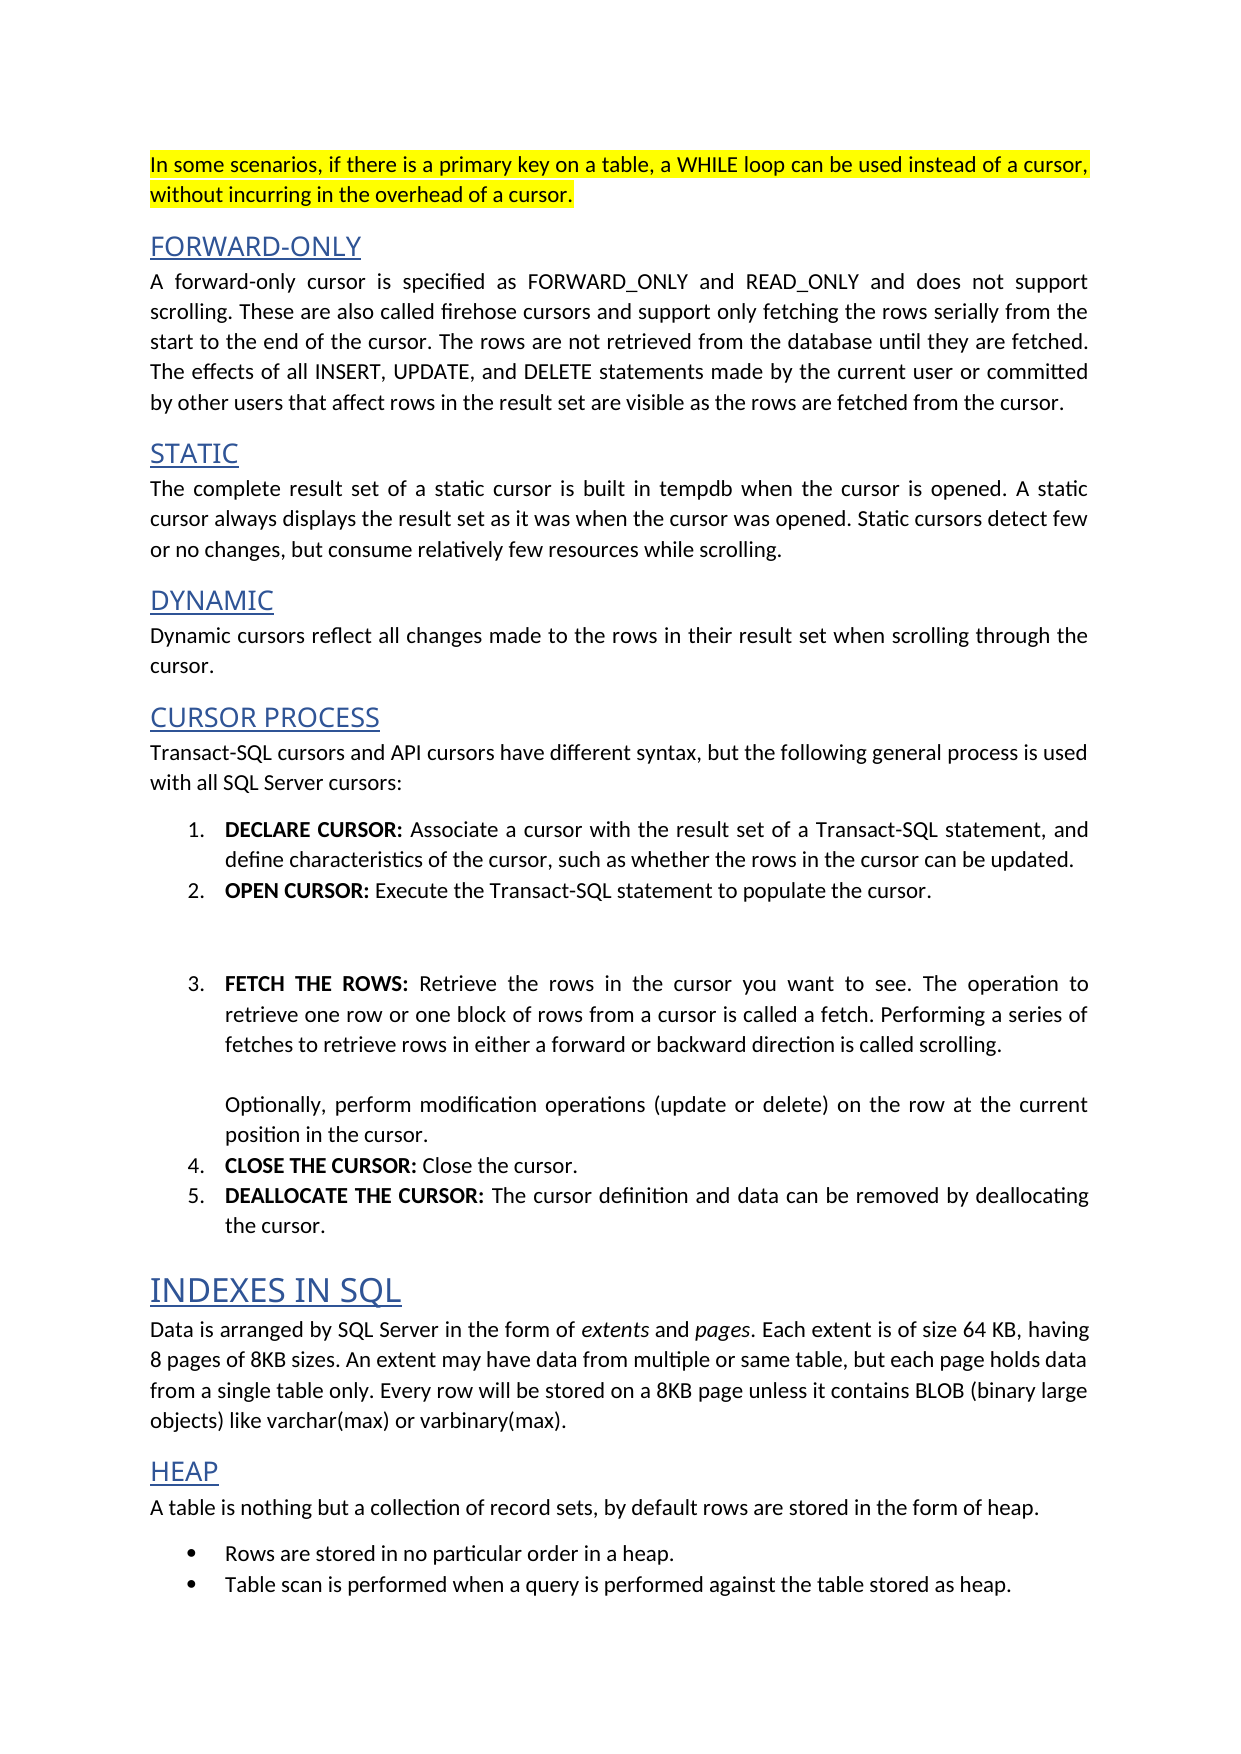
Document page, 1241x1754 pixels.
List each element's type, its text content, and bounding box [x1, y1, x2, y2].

list Table scan is performed when a query is performed against the table stored as heap. [187, 1570, 1090, 1598]
subtitle STATIC [150, 434, 1090, 471]
text A table is nothing but a collection of record sets, by default rows are stored in the form of heap. [150, 1493, 1090, 1521]
subtitle HEAP [150, 1453, 1090, 1490]
list Optionally, perform modification operations (update or delete) on the row at the current position in the cursor. [225, 1090, 1090, 1149]
subtitle FORWARD-ONLY [150, 227, 1090, 264]
subtitle CURSOR PROCESS [150, 698, 1090, 735]
list DECLARE CURSOR: Associate a cursor with the result set of a Transact-SQL statement, and define characteristics of the cursor, such as whether the rows in the cursor can be updated. [187, 815, 1090, 874]
text In some scenarios, if there is a primary key on a table, a WHILE loop can be used instead of a cursor, without incurring in the overhead of a cursor. [150, 178, 1090, 208]
list OPEN CURSOR: Execute the Transact-SQL statement to populate the cursor. [187, 876, 1090, 904]
list CLOSE THE CURSOR: Close the cursor. [187, 1151, 1090, 1179]
list DEALLOCATE THE CURSOR: The cursor definition and data can be removed by deallocating the cursor. [187, 1181, 1090, 1239]
list FETCH THE ROWS: Retrieve the rows in the cursor you want to see. The operation to retrieve one row or one block of rows from a cursor is called a fetch. Performing a series of fetches to retrieve rows in either a forward or backward direction is called scrolling. [187, 969, 1090, 1058]
text Dynamic cursors reflect all changes made to the rows in their result set when scrolling through the cursor. [150, 621, 1090, 680]
text Data is arranged by SQL Server in the form of extents and pages. Each extent is of size 64 KB, having 8 pages of 8KB sizes. An extent may have data from multiple or same table, but each page holds data from a single table only. Every row will be stored on a 8KB page unless it contains BLOB (binary large objects) like varchar(max) or varbinary(max). [150, 1315, 1090, 1434]
subtitle DYNAMIC [150, 582, 1090, 618]
list Rows are stored in no particular order in a heap. [187, 1539, 1090, 1568]
text The complete result set of a static cursor is built in tempdb when the cursor is opened. A static cursor always displays the result set as it was when the cursor was opened. Static cursors detect few or no changes, but consume relatively few resources while scrolling. [150, 474, 1090, 563]
subtitle INDEXES IN SQL [150, 1266, 1090, 1312]
text A forward-only cursor is specified as FORWARD_ONLY and READ_ONLY and does not support scrolling. These are also called firehose cursors and support only fetching the rows serially from the start to the end of the cursor. The rows are not retrieved from the database until they are fetched. The effects of all INSERT, UPDATE, and DELETE statements made by the current user or committed by other users that affect rows in the result set are visible as the rows are fetched from the cursor. [150, 267, 1090, 416]
text Transact-SQL cursors and API cursors have different syntax, but the following general process is used with all SQL Server cursors: [150, 738, 1090, 797]
